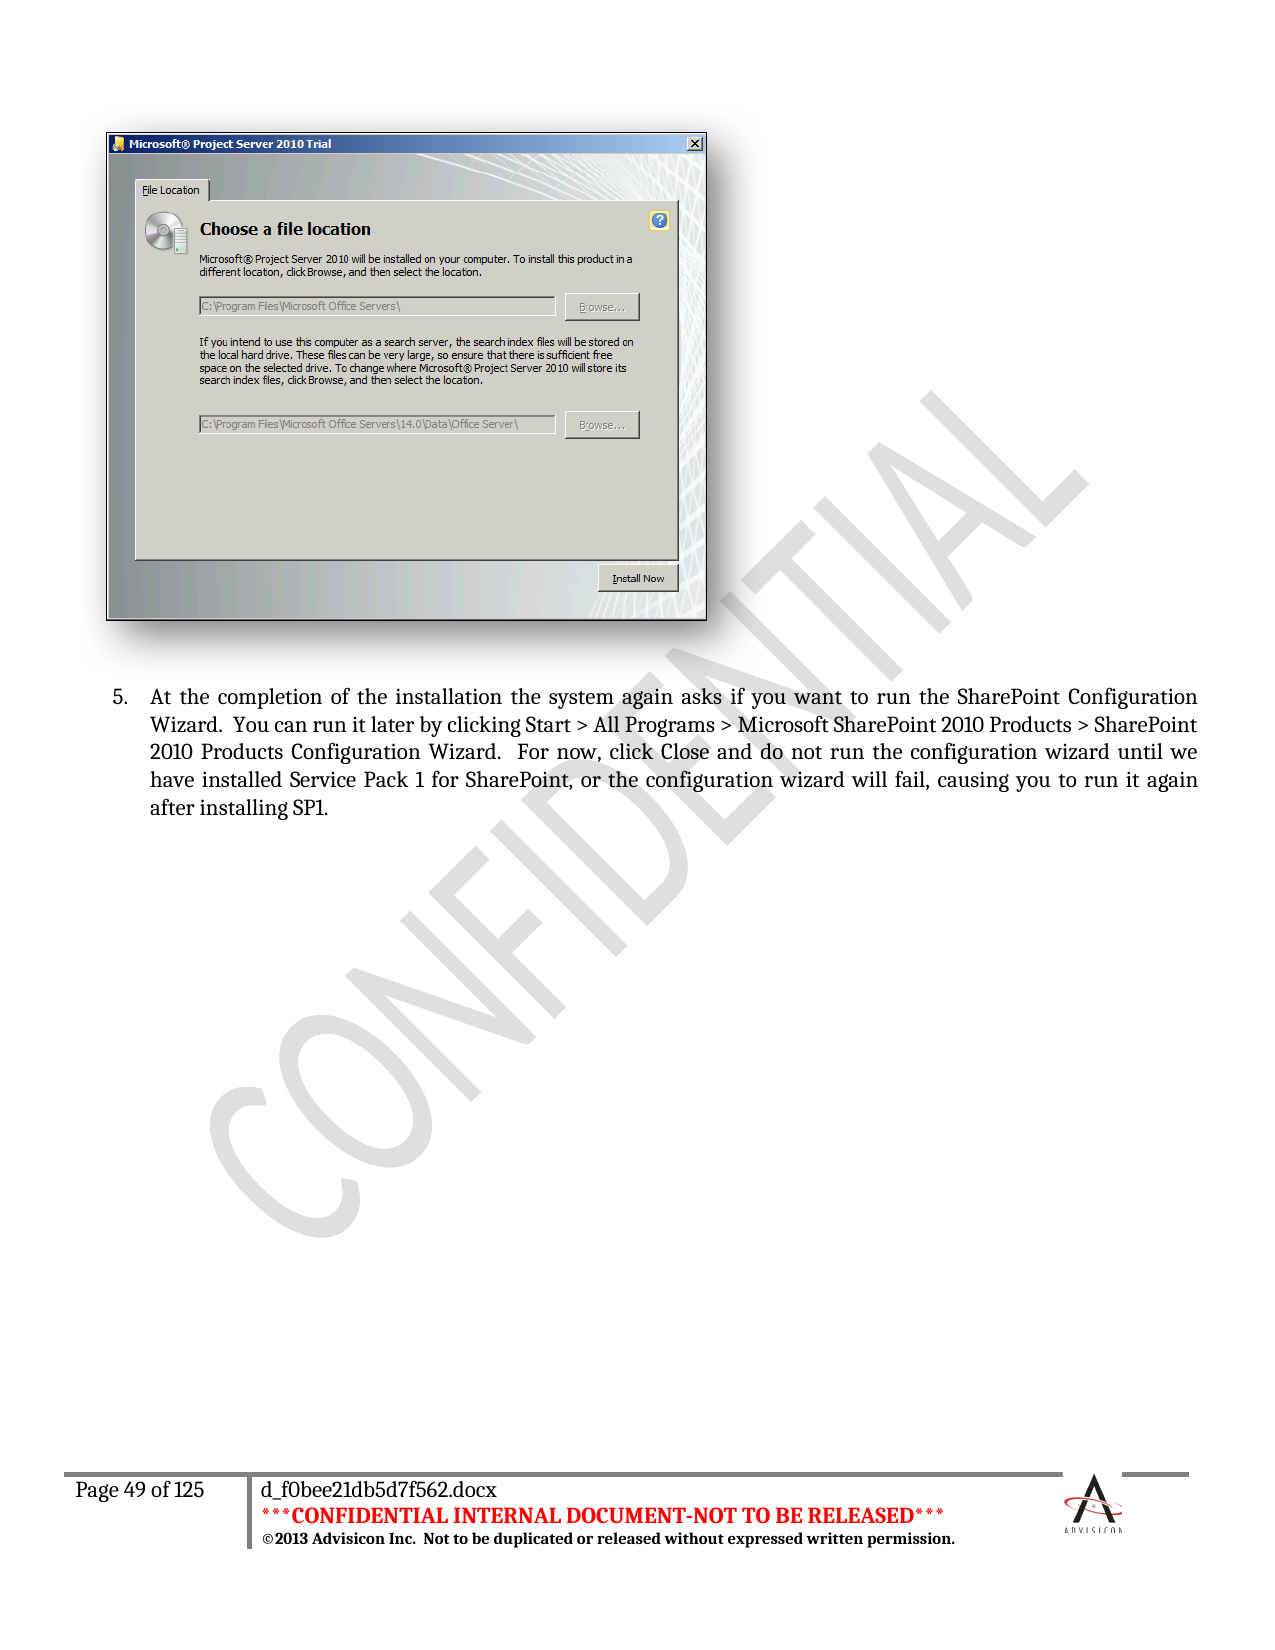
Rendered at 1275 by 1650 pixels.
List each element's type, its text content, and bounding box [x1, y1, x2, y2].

picture [107, 133, 706, 620]
picture [1062, 1472, 1086, 1507]
list At the completion of the installation the system again asks if you want to run the SharePoint Configuration Wizard. You can run it later by clicking Start > All Programs > Microsoft SharePoint 2010 Products > SharePoint 2010 Products Configuration Wizard. For now, click Close and do not run the configuration wizard until we have installed Service Pack 1 for SharePoint, or the configuration wizard will fail, causing you to run it again after installing SP1. [112, 684, 1200, 821]
